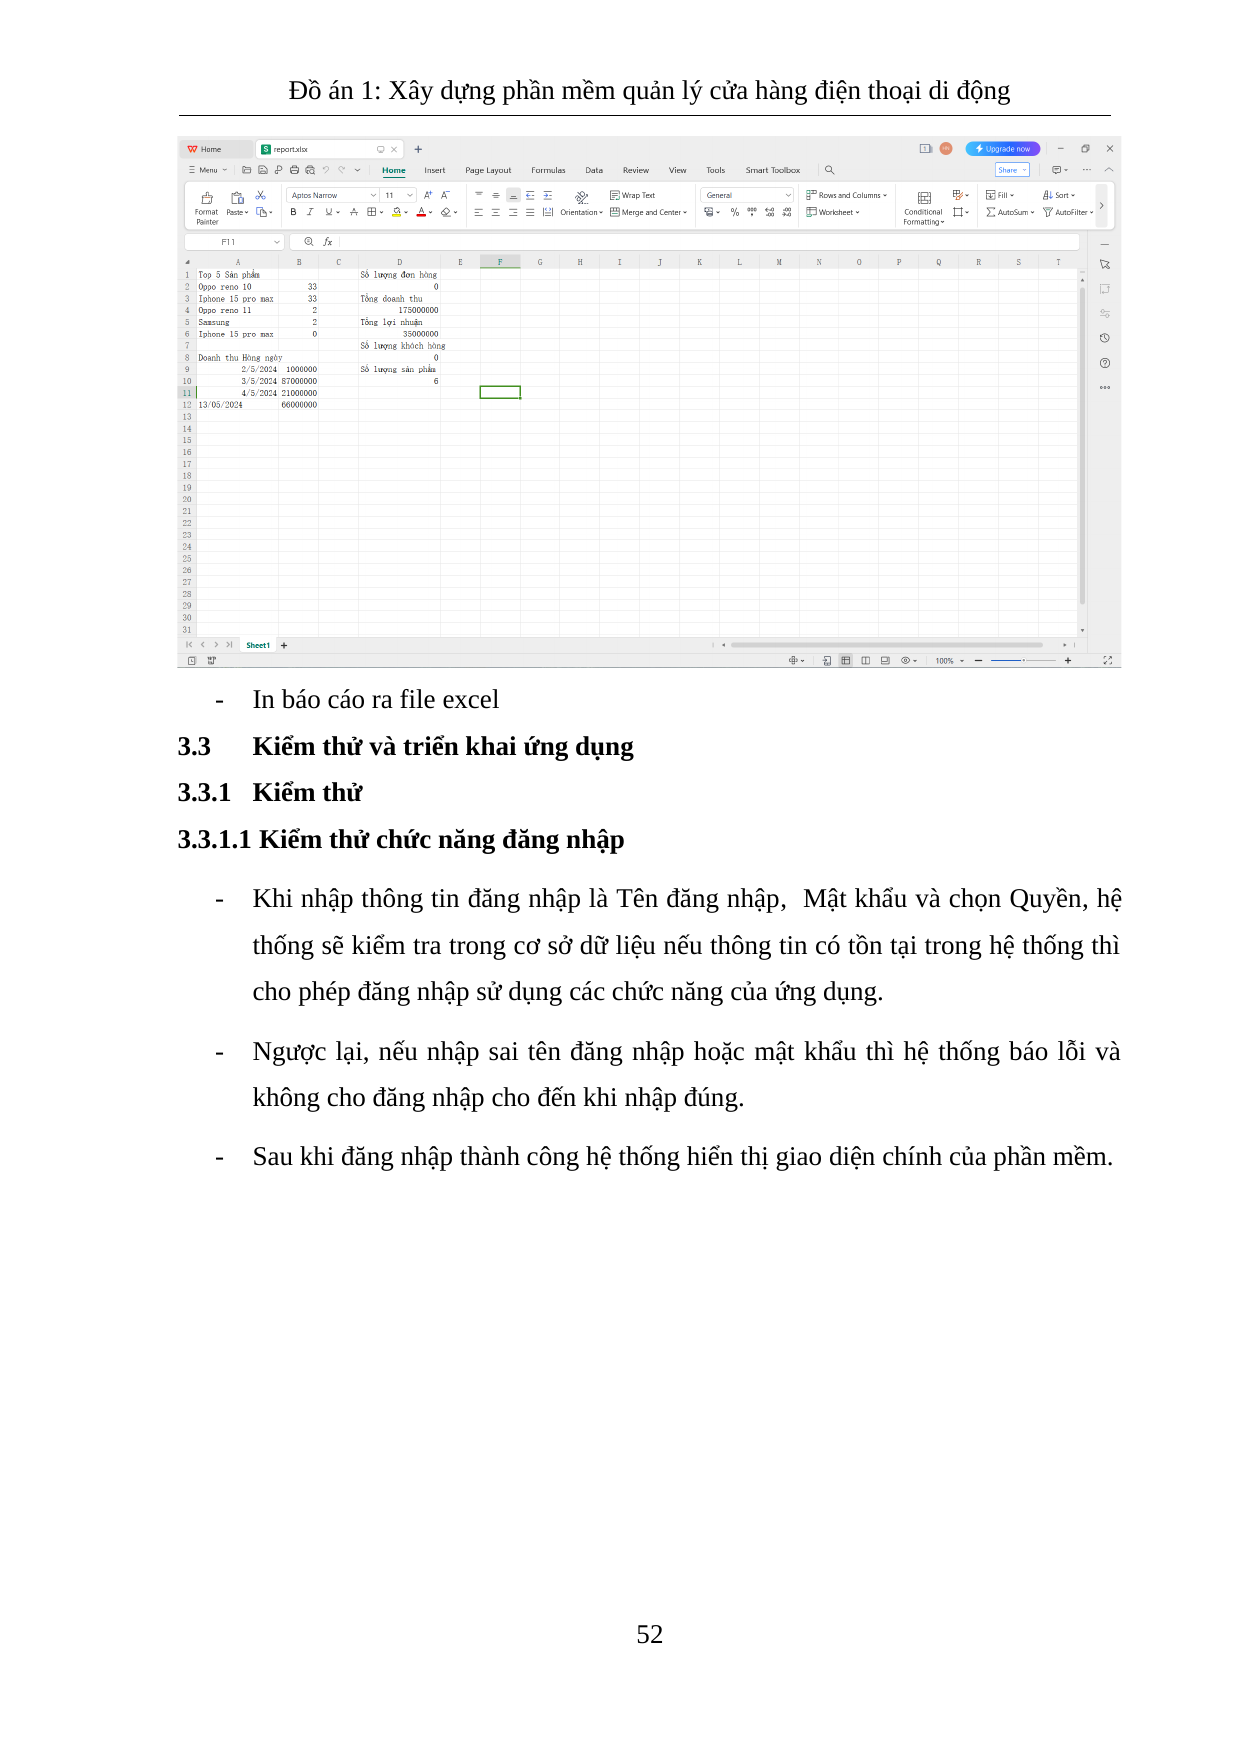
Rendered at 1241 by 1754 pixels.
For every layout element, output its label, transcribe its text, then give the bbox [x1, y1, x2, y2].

subtitle Kiểm thử và triển khai ứng dụng [177, 729, 1122, 761]
list In báo cáo ra file excel [215, 683, 1122, 714]
subtitle Kiểm thử [177, 776, 1122, 807]
list Sau khi đăng nhập thành công hệ thống hiển thị giao diện chính của phần mềm. [215, 1140, 1122, 1172]
list Khi nhập thông tin đăng nhập là Tên đăng nhập, Mật khẩu và chọn Quyền, hệ thống sẽ kiểm tra trong cơ sở dữ liệu nếu thông tin có tồn tại trong hệ thống thì cho phép đăng nhập sử dụng các chức năng của ứng dụng. [215, 882, 1122, 1007]
picture [177, 136, 1122, 668]
list Ngược lại, nếu nhập sai tên đăng nhập hoặc mật khẩu thì hệ thống báo lỗi và không cho đăng nhập cho đến khi nhập đúng. [215, 1034, 1122, 1112]
subtitle Kiểm thử chức năng đăng nhập [177, 823, 1122, 854]
